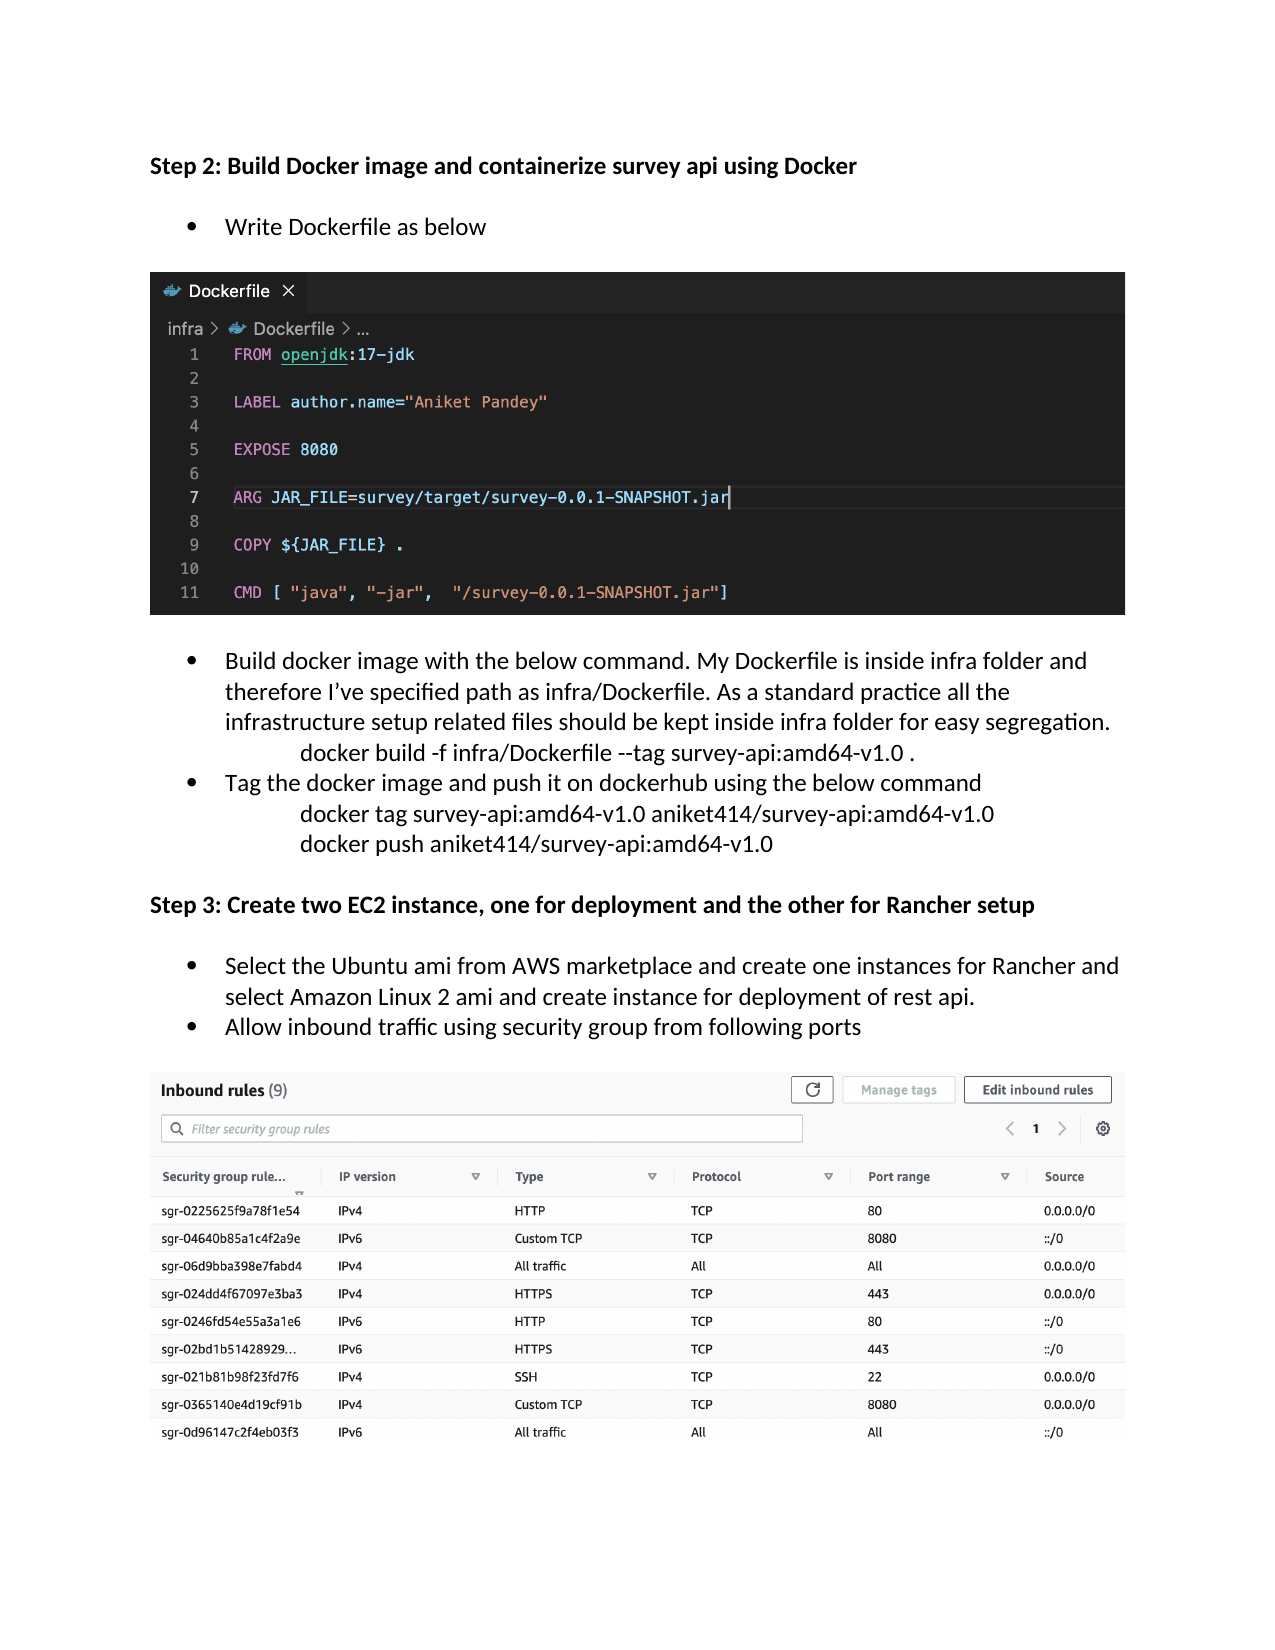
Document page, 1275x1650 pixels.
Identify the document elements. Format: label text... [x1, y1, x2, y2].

list Tag the docker image and push it on dockerhub using the below command [187, 767, 1125, 798]
text docker build -f infra/Dockerfile --tag survey-api:amd64-v1.0 . [225, 737, 1125, 767]
picture [150, 272, 1125, 615]
list Build docker image with the below command. My Dockerfile is inside infra folder and therefore I’ve specified path as infra/Dockerfile. As a standard practice all the infrastructure setup related files should be kept inside infra folder for easy segregation. [187, 645, 1125, 737]
text docker push aniket414/survey-api:amd64-v1.0 [300, 828, 1125, 859]
list Select the Ubuntu ami from AWS marketplace and create one instances for Rancher and select Amazon Linux 2 ami and create instance for deployment of rest api. [187, 950, 1125, 1011]
list Allow inbound traffic using security group from following ports [187, 1011, 1125, 1042]
picture [150, 1072, 1125, 1442]
text docker tag survey-api:amd64-v1.0 aniket414/survey-api:amd64-v1.0 [300, 798, 1125, 828]
list Write Dockerfile as below [187, 211, 1125, 242]
text Step 3: Create two EC2 instance, one for deployment and the other for Rancher setup [150, 889, 1125, 920]
text Step 2: Build Docker image and containerize survey api using Docker [150, 150, 1125, 181]
